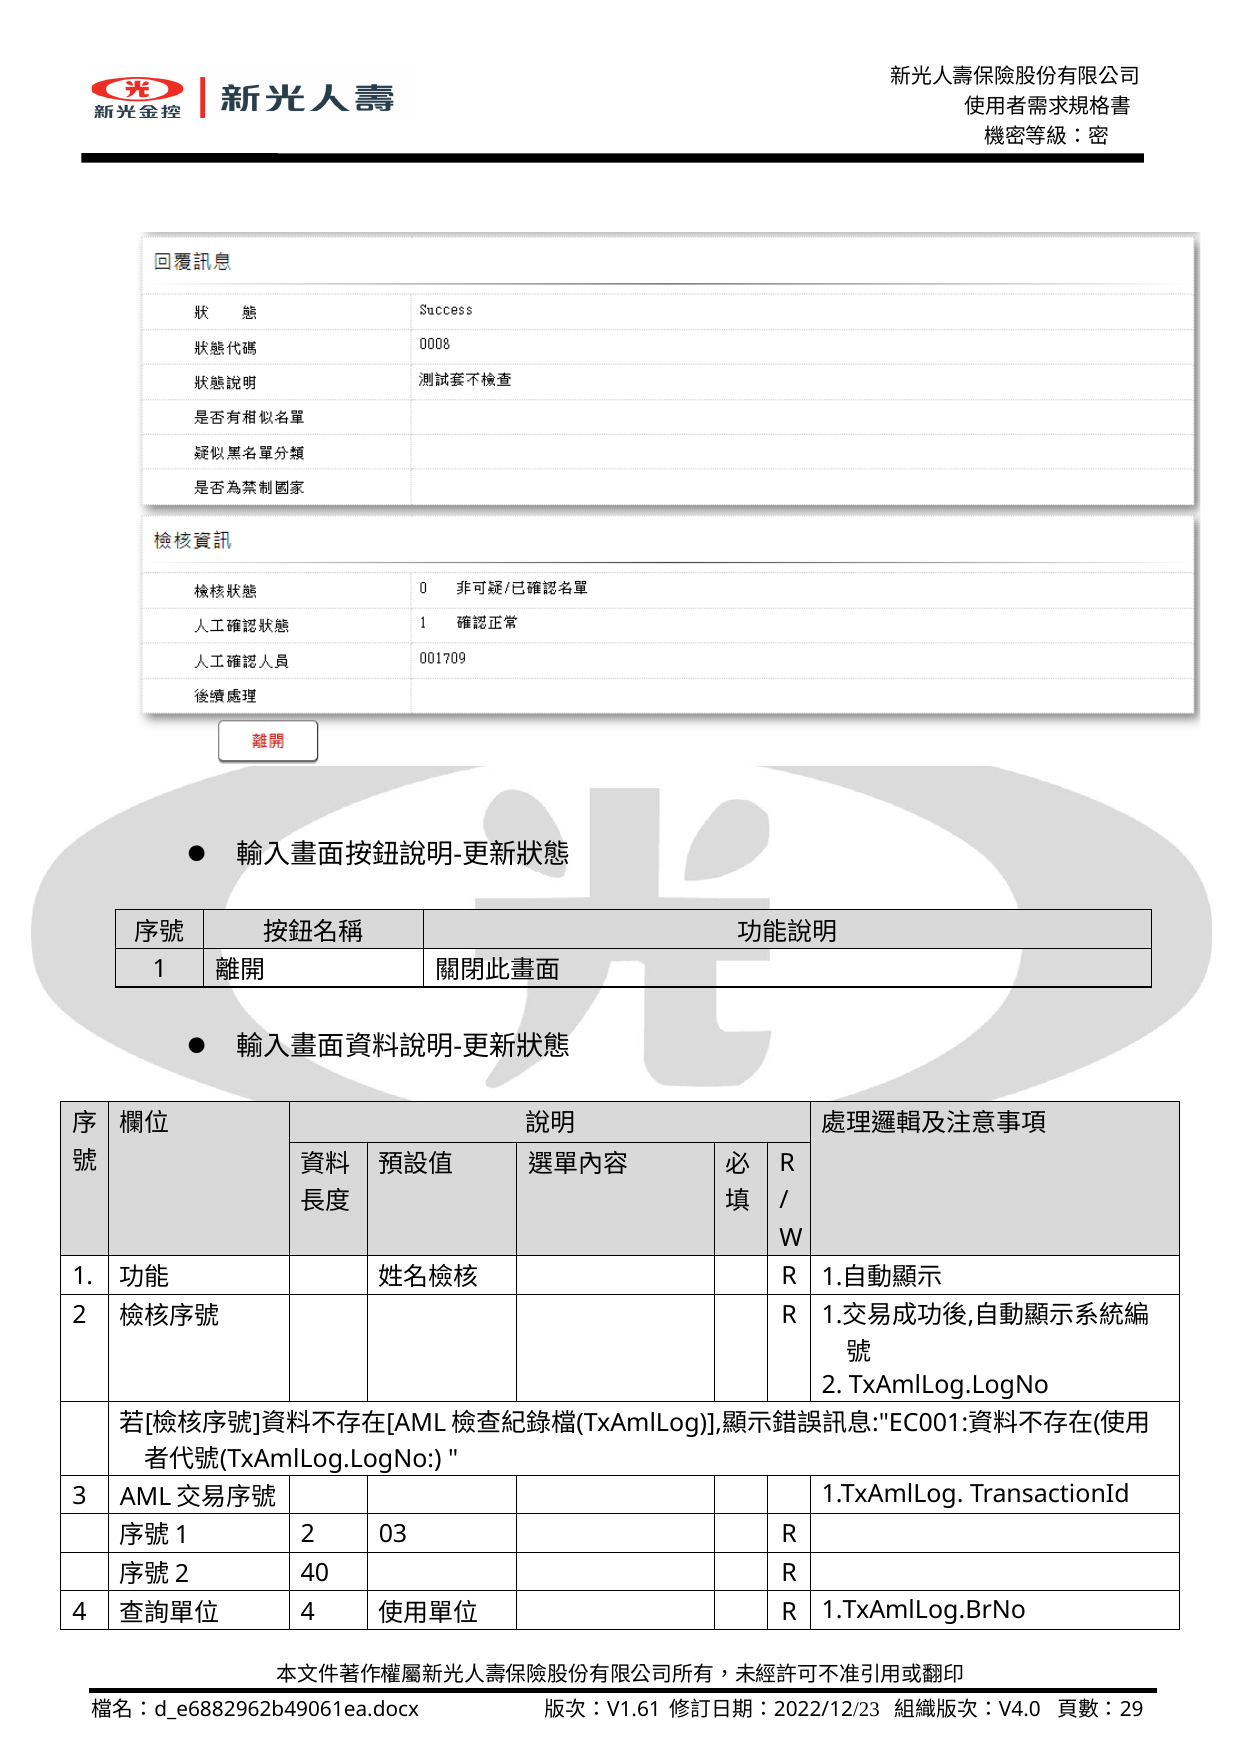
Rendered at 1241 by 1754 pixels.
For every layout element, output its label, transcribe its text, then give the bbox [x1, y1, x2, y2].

table_cell [517, 1256, 714, 1294]
table_cell [290, 1295, 367, 1401]
table_cell 若[檢核序號]資料不存在[AML檢查紀錄檔(TxAmlLog)],顯示錯誤訊息:"EC001:資料不存在(使用者代號(TxAmlLog.LogNo:) " [109, 1402, 1179, 1475]
table_cell [61, 1553, 108, 1590]
table_header 序號 [61, 1102, 108, 1255]
table_cell R [768, 1591, 810, 1629]
table_cell 資料長度 [290, 1143, 367, 1255]
table_header 欄位 [109, 1102, 289, 1255]
table_cell [368, 1295, 516, 1401]
table_cell [517, 1295, 714, 1401]
table_cell 查詢單位 [109, 1591, 289, 1629]
table_cell 離開 [204, 949, 423, 986]
table_cell [61, 1402, 108, 1475]
table_cell 40 [290, 1553, 367, 1590]
table_cell 4 [290, 1591, 367, 1629]
table_cell [811, 1514, 1179, 1552]
table_cell R/W [768, 1143, 810, 1255]
table_cell 1.TxAmlLog.BrNo [811, 1591, 1179, 1629]
table_cell [768, 1476, 810, 1513]
table_cell 1.TxAmlLog. TransactionId [811, 1476, 1179, 1513]
table_cell [715, 1591, 767, 1629]
table_cell [715, 1476, 767, 1513]
table_cell AML交易序號 [109, 1476, 289, 1513]
table_header 處理邏輯及注意事項 [811, 1102, 1179, 1255]
picture [25, 232, 1215, 1166]
table_cell [715, 1256, 767, 1294]
table_cell 序號2 [109, 1553, 289, 1590]
table_cell [517, 1553, 714, 1590]
table_cell 3 [61, 1476, 108, 1513]
table_cell 姓名檢核 [368, 1256, 516, 1294]
table_cell [61, 1514, 108, 1552]
table_cell [517, 1591, 714, 1629]
table_cell [290, 1476, 367, 1513]
table_cell [715, 1295, 767, 1401]
table_cell 選單內容 [517, 1143, 714, 1255]
list 輸入畫面資料說明-更新狀態 [186, 1024, 1152, 1064]
table_header 功能說明 [424, 910, 1151, 948]
table_cell 關閉此畫面 [424, 949, 1151, 986]
table_cell [517, 1476, 714, 1513]
table_cell 序號1 [109, 1514, 289, 1552]
table_cell R [768, 1295, 810, 1401]
table_cell 2 [290, 1514, 367, 1552]
table_cell [517, 1514, 714, 1552]
table_cell 03 [368, 1514, 516, 1552]
table_cell 1. [61, 1256, 108, 1294]
table_header 按鈕名稱 [204, 910, 423, 948]
table_cell 4 [61, 1591, 108, 1629]
table_cell [811, 1553, 1179, 1590]
table_cell 1.交易成功後,自動顯示系統編號 2. TxAmlLog.LogNo [811, 1295, 1179, 1401]
table_cell [715, 1553, 767, 1590]
table_cell 功能 [109, 1256, 289, 1294]
table_cell R [768, 1553, 810, 1590]
table_cell 檢核序號 [109, 1295, 289, 1401]
table_cell 1.自動顯示 [811, 1256, 1179, 1294]
table_header 序號 [116, 910, 203, 948]
list 輸入畫面按鈕說明-更新狀態 [186, 832, 1152, 872]
table_cell [290, 1256, 367, 1294]
table_cell R [768, 1256, 810, 1294]
table_header 說明 [290, 1102, 810, 1142]
table_cell [368, 1476, 516, 1513]
table_cell [368, 1553, 516, 1590]
table_cell [715, 1514, 767, 1552]
table_cell R [768, 1514, 810, 1552]
table_cell 預設值 [368, 1143, 516, 1255]
table_cell 必填 [715, 1143, 767, 1255]
table_cell 2 [61, 1295, 108, 1401]
table_cell 1 [116, 949, 203, 986]
picture [91, 61, 417, 118]
table_cell 使用單位 [368, 1591, 516, 1629]
